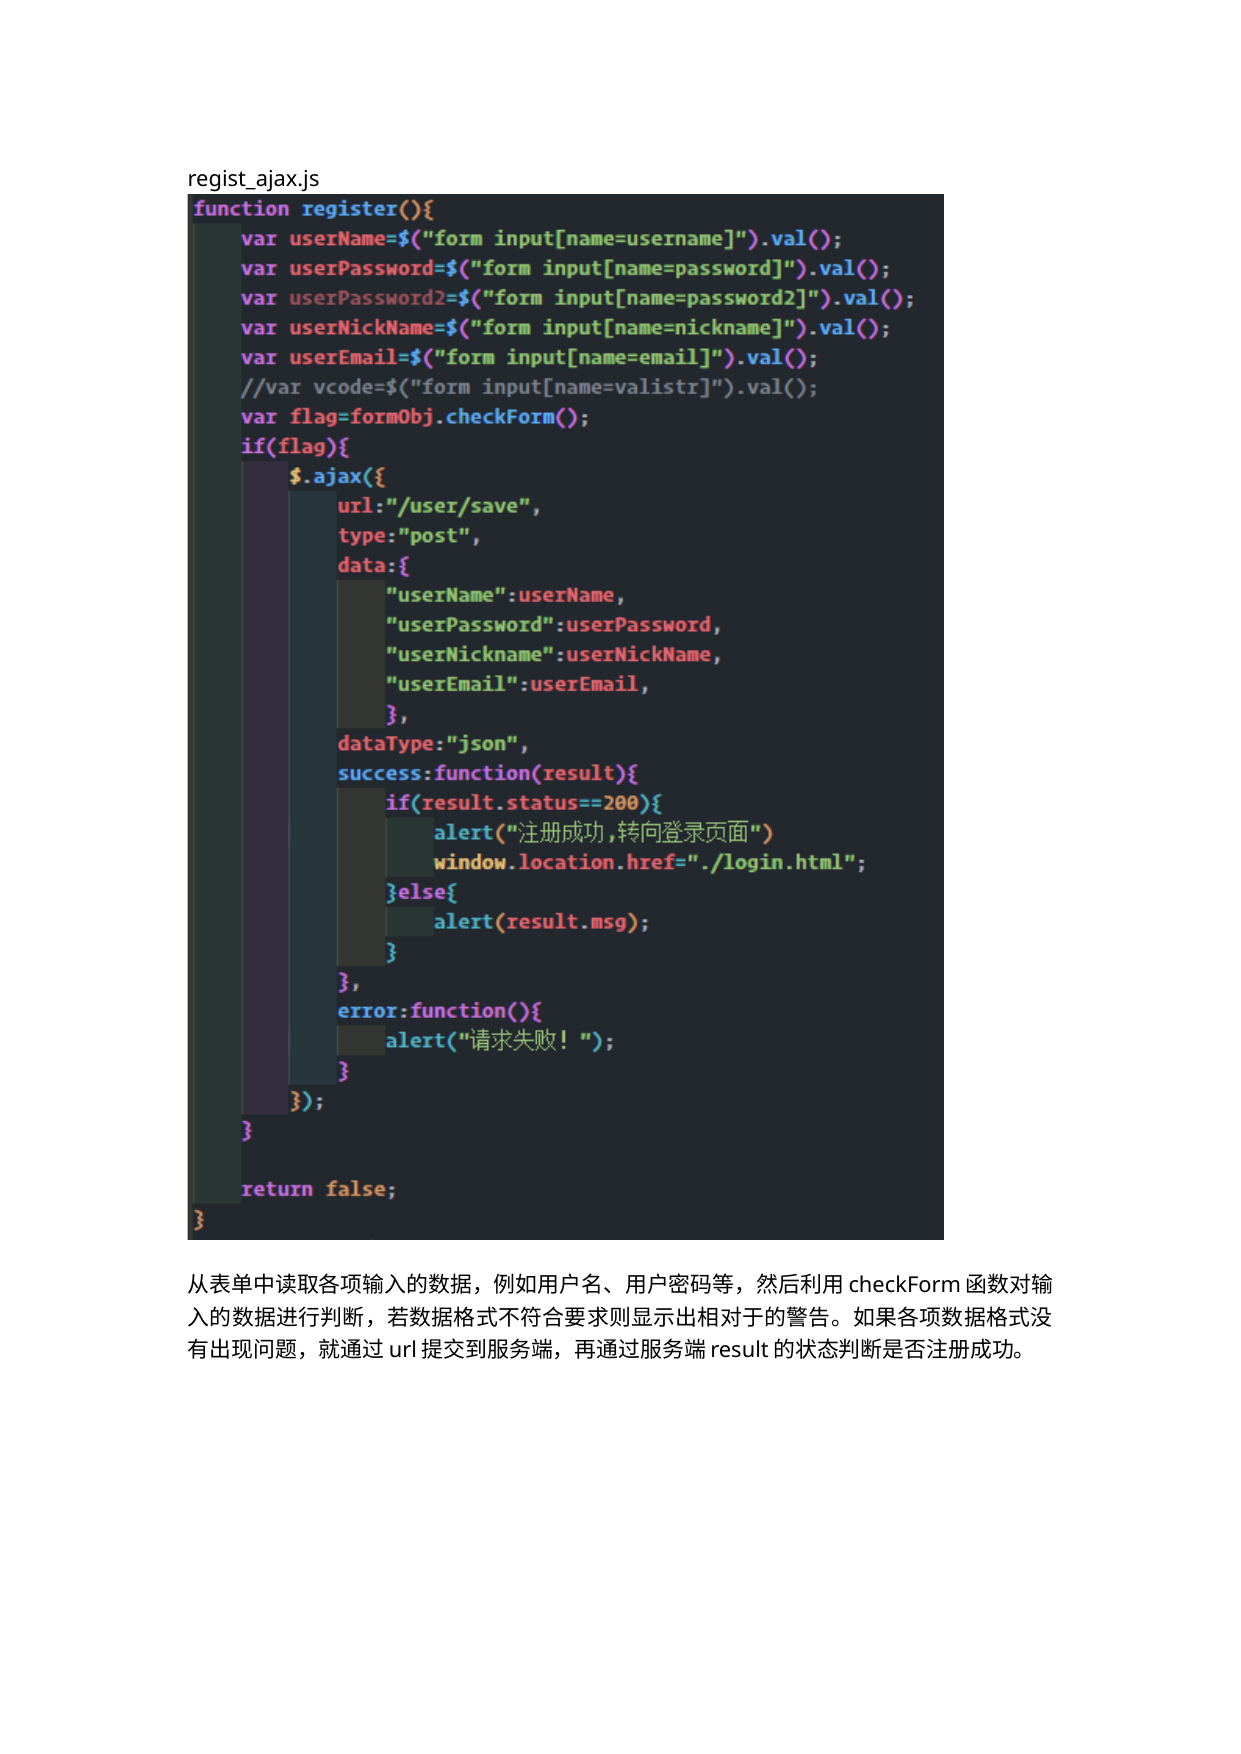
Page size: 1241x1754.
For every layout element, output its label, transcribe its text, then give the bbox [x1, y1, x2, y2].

picture [187, 194, 944, 1240]
text 从表单中读取各项输入的数据，例如用户名、用户密码等，然后利用checkForm函数对输入的数据进行判断，若数据格式不符合要求则显示出相对于的警告。如果各项数据格式没有出现问题，就通过url提交到服务端，再通过服务端result的状态判断是否注册成功。 [187, 1267, 1053, 1364]
text regist_ajax.js [187, 162, 1053, 194]
